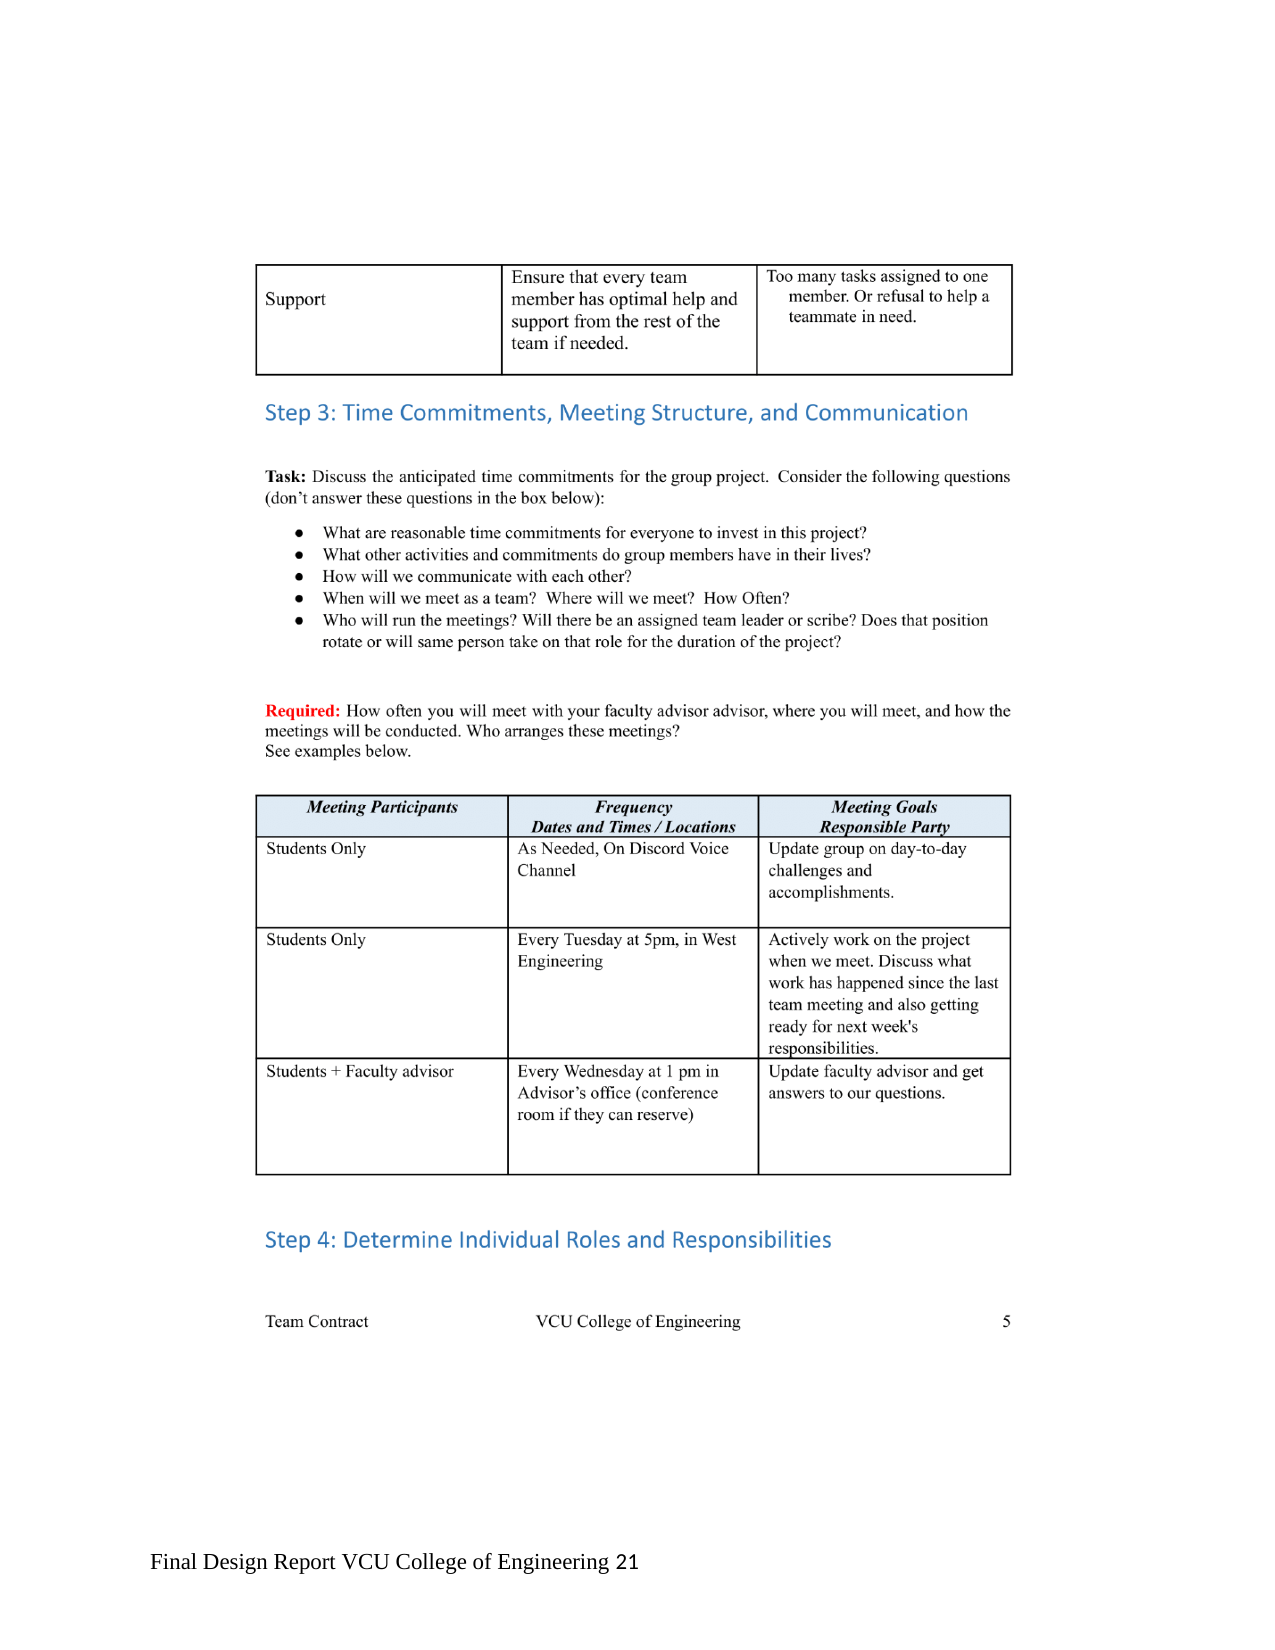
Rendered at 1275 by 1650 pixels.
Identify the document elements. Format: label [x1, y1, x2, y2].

picture [150, 150, 1125, 1411]
